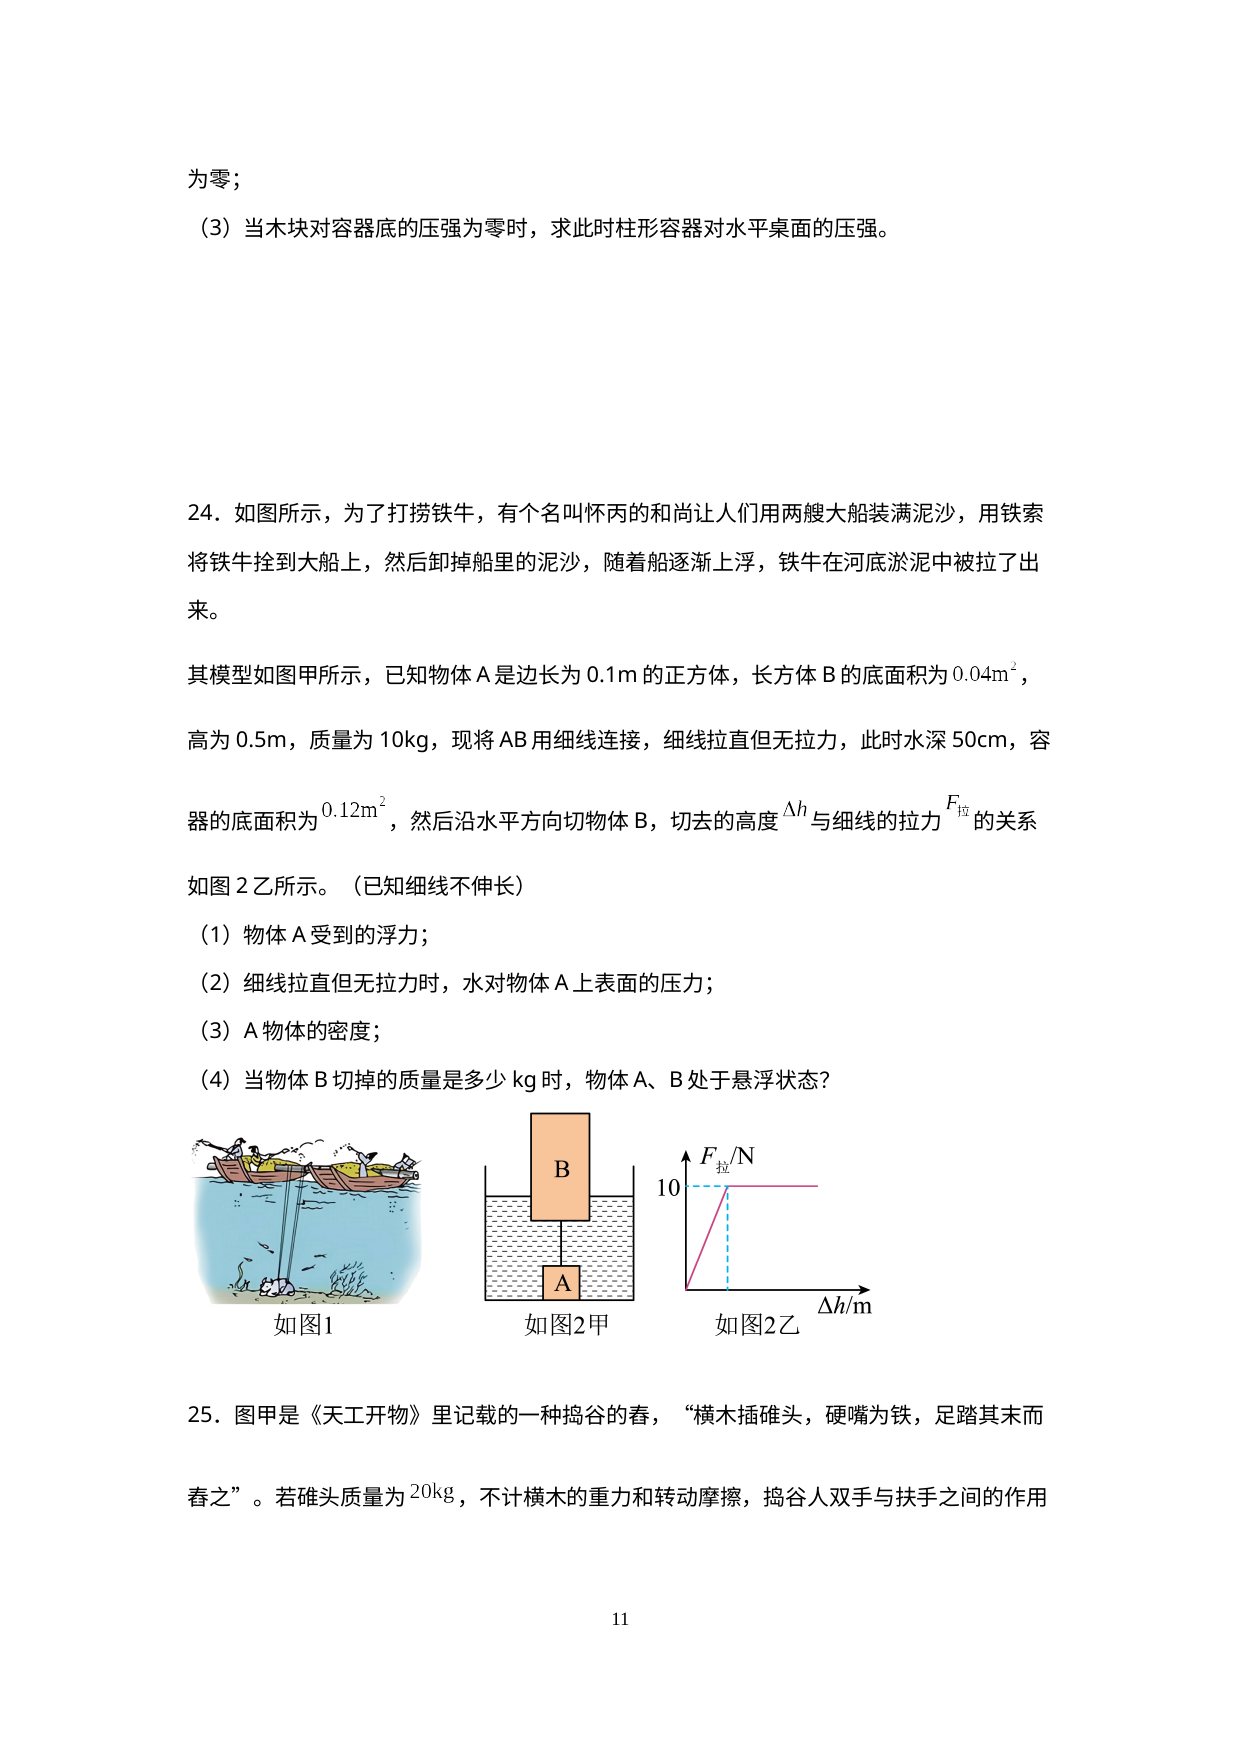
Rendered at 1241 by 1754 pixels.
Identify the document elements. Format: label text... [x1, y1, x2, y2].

text （2）若缓缓地向容器中注入水，至少需要加多少kg水，才能使木块对容器底的压强恰好为零； [187, 162, 1053, 194]
text （2）细线拉直但无拉力时，水对物体A上表面的压力； [187, 966, 1053, 998]
text 24．如图所示，为了打捞铁牛，有个名叫怀丙的和尚让人们用两艘大船装满泥沙，用铁索将铁牛拴到大船上，然后卸掉船里的泥沙，随着船逐渐上浮，铁牛在河底淤泥中被拉了出来。 [187, 496, 1053, 626]
text （3）A物体的密度； [187, 1014, 1053, 1046]
text （4）当物体B切掉的质量是多少kg时，物体A、B处于悬浮状态？ [187, 1062, 1053, 1095]
text （1）物体A受到的浮力； [187, 917, 1053, 950]
picture [187, 1110, 874, 1338]
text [187, 1398, 1053, 1528]
text 其模型如图甲所示，已知物体A是边长为0.1m的正方体，长方体B的底面积为，高为0.5m，质量为10kg，现将AB用细线连接，细线拉直但无拉力，此时水深50cm，容器的底面积为，然后沿水平方向切物体B，切去的高度与细线的拉力的关系如图2乙所示。（已知细线不伸长） [187, 641, 1053, 901]
text （3）当木块对容器底的压强为零时，求此时柱形容器对水平桌面的压强。 [187, 210, 1053, 243]
